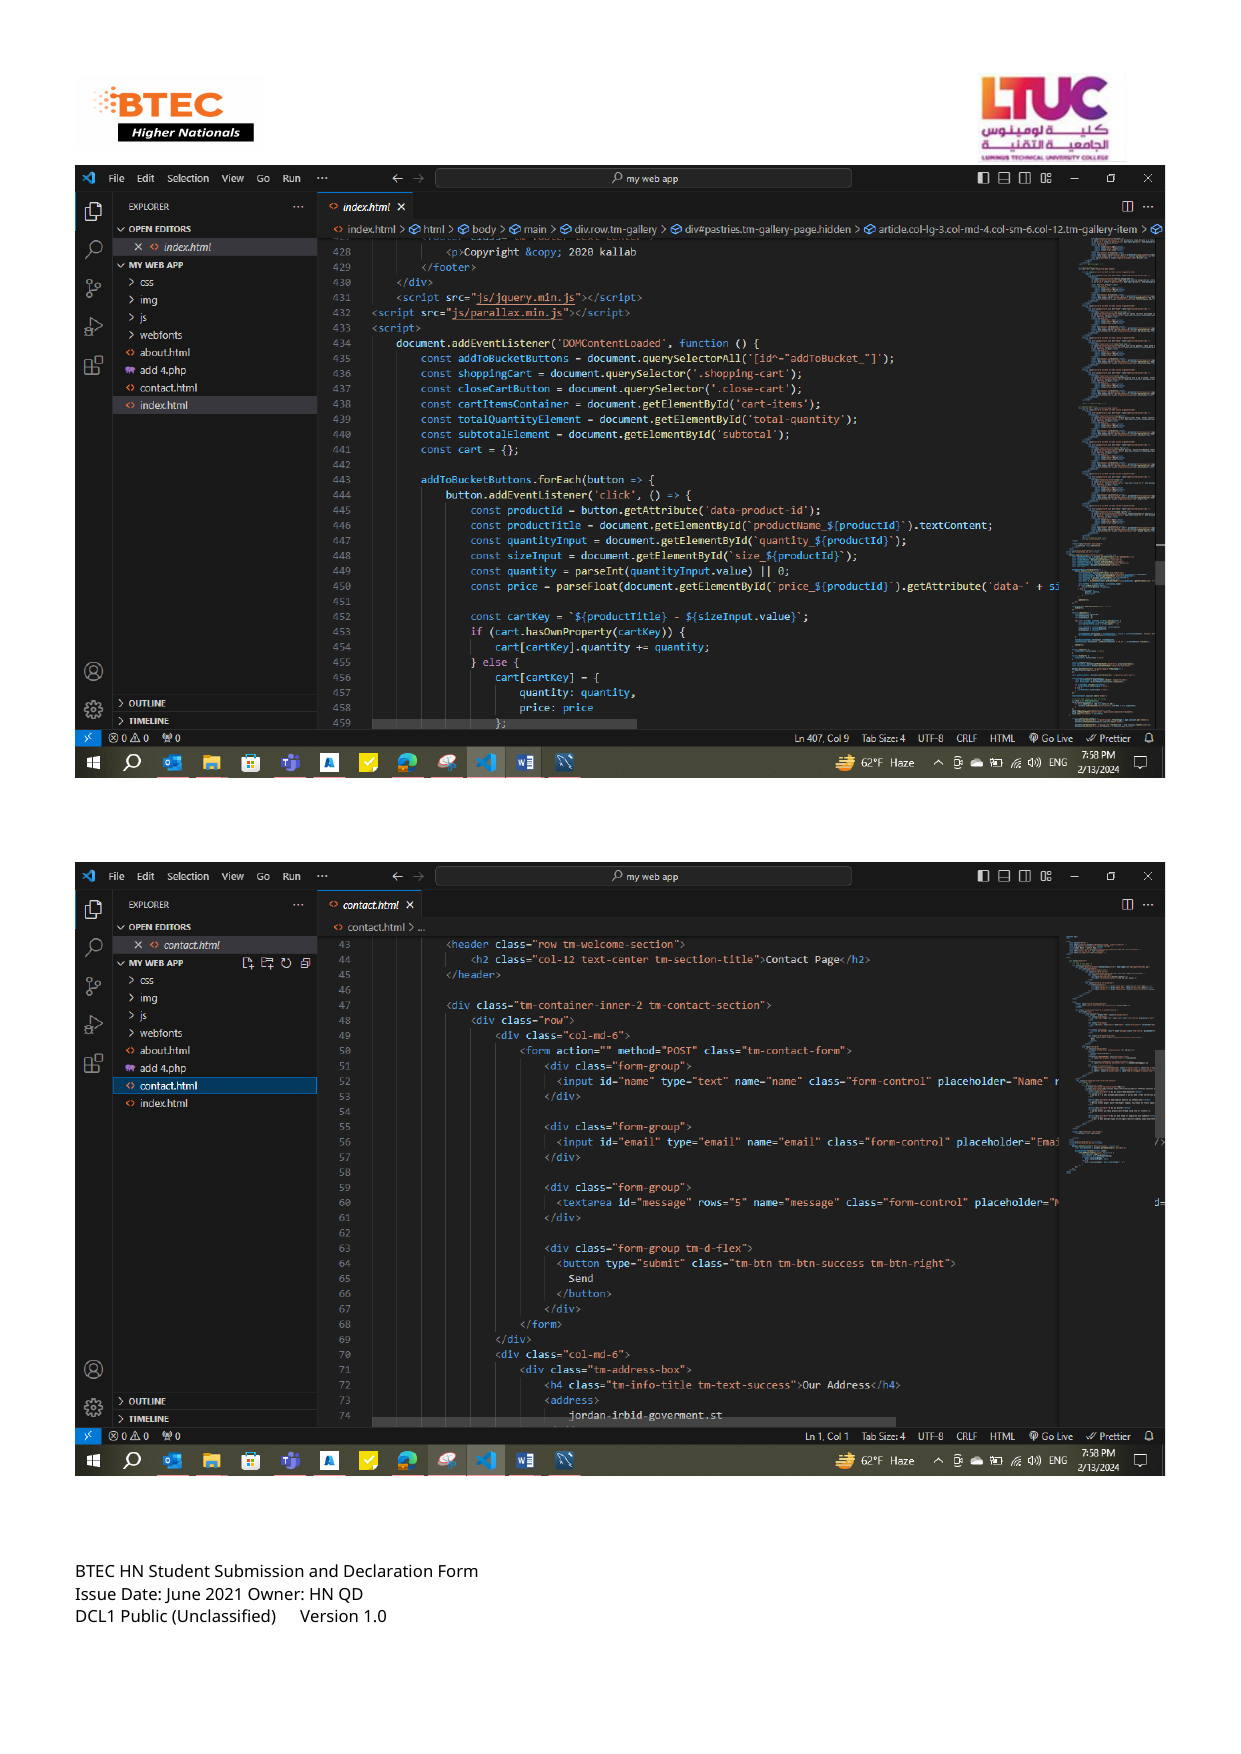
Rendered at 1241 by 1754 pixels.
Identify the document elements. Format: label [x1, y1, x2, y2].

picture [75, 76, 264, 150]
picture [75, 165, 1166, 778]
picture [978, 73, 1127, 163]
picture [75, 862, 1166, 1476]
